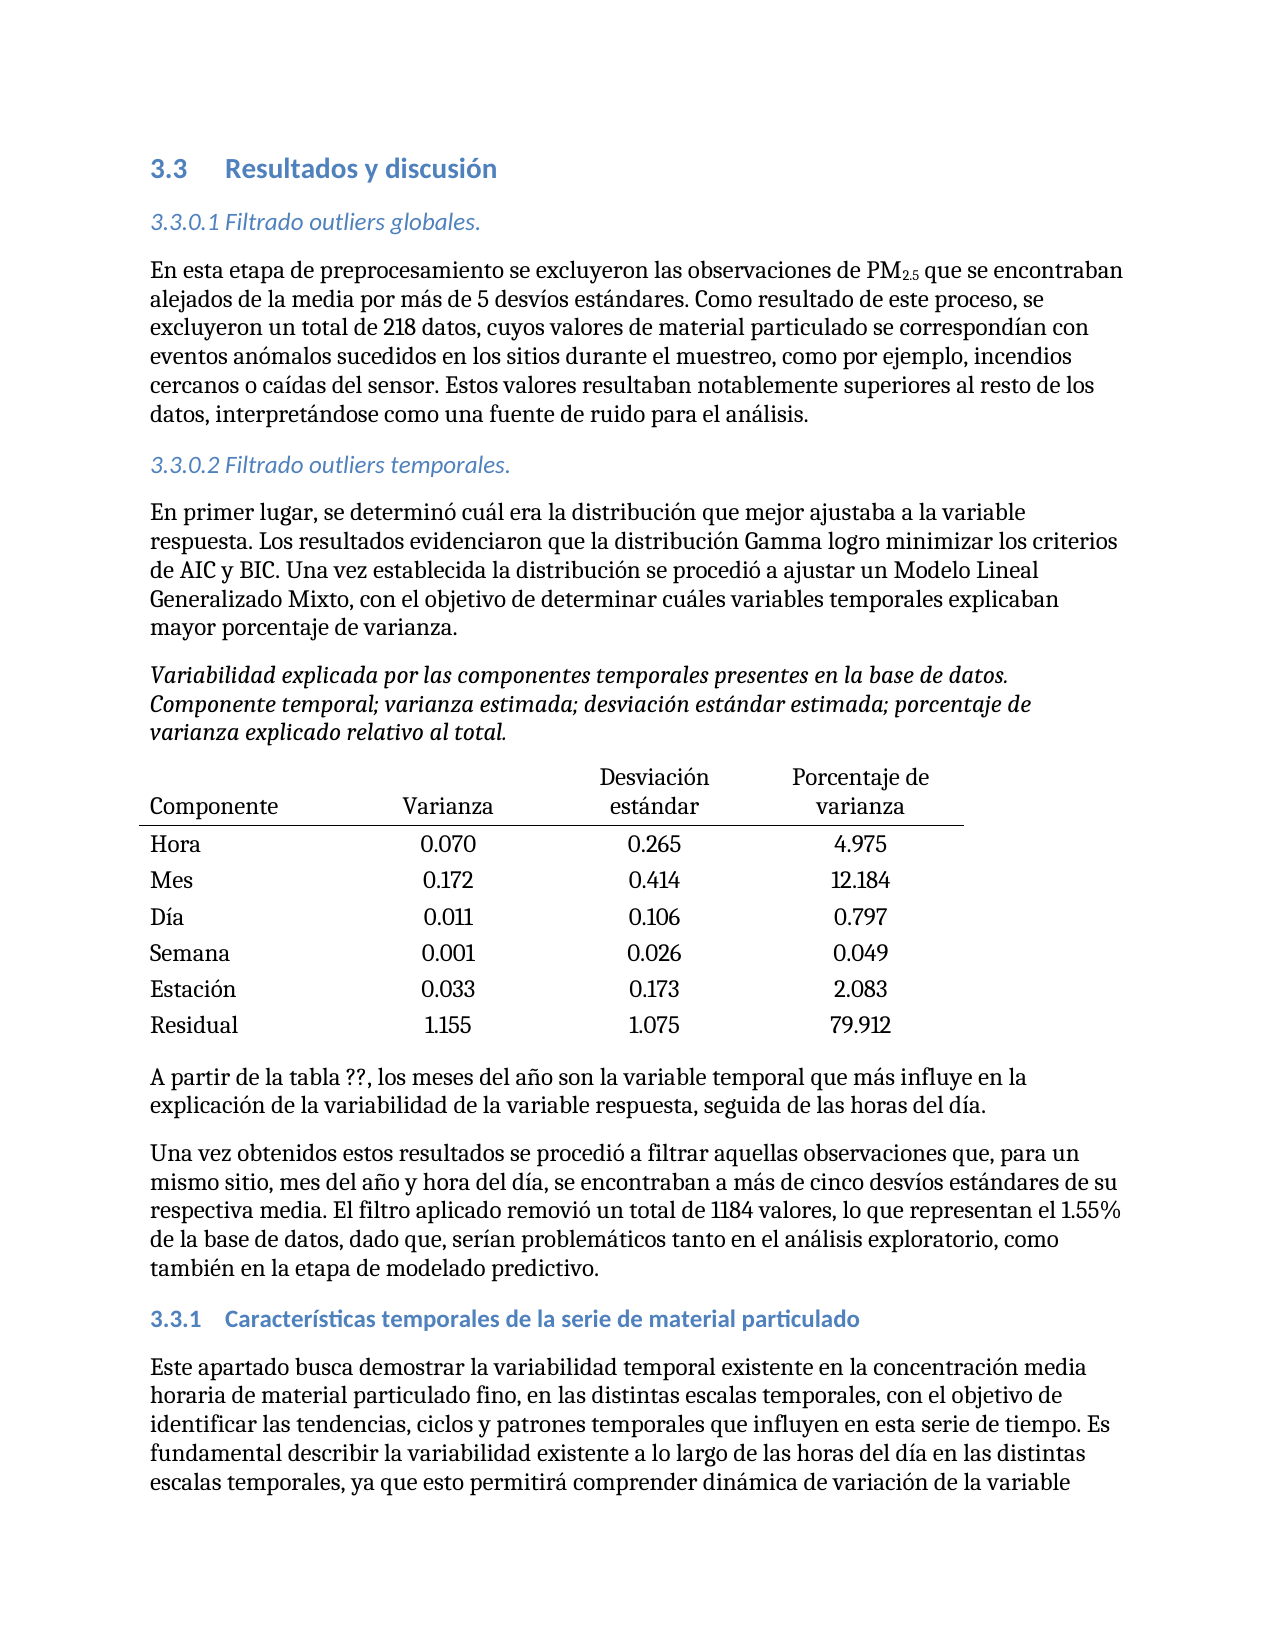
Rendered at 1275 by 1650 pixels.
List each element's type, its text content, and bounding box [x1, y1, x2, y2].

subtitle 3.3.1 Características temporales de la serie de material particulado [150, 1303, 1125, 1334]
table_cell Semana [139, 935, 345, 971]
table_cell Hora [139, 826, 345, 862]
text Una vez obtenidos estos resultados se procedió a filtrar aquellas observaciones que, para un mismo sitio, mes del año y hora del día, se encontraban a más de cinco desvíos estándares de su respectiva media. El filtro aplicado removió un total de 1184 valores, lo que representan el 1.55% de la base de datos, dado que, serían problemáticos tanto en el análisis exploratorio, como también en la etapa de modelado predictivo. [150, 1139, 1125, 1282]
table_cell Mes [139, 863, 345, 899]
table_header Desviación estándar [551, 760, 757, 824]
table_cell 12.184 [758, 863, 964, 899]
text En esta etapa de preprocesamiento se excluyeron las observaciones de PM2.5 que se encontraban alejados de la media por más de 5 desvíos estándares. Como resultado de este proceso, se excluyeron un total de 218 datos, cuyos valores de material particulado se correspondían con eventos anómalos sucedidos en los sitios durante el muestreo, como por ejemplo, incendios cercanos o caídas del sensor. Estos valores resultaban notablemente superiores al resto de los datos, interpretándose como una fuente de ruido para el análisis. [150, 256, 1125, 428]
table_cell 0.011 [345, 899, 551, 935]
text En primer lugar, se determinó cuál era la distribución que mejor ajustaba a la variable respuesta. Los resultados evidenciaron que la distribución Gamma logro minimizar los criterios de AIC y BIC. Una vez establecida la distribución se procedió a ajustar un Modelo Lineal Generalizado Mixto, con el objetivo de determinar cuáles variables temporales explicaban mayor porcentaje de varianza. [150, 498, 1125, 642]
table_cell 0.797 [758, 899, 964, 935]
subtitle 3.3.0.1 Filtrado outliers globales. [150, 206, 1125, 237]
table_header Varianza [345, 760, 551, 824]
table_header Porcentaje de varianza [758, 760, 964, 824]
table_cell 2.083 [758, 971, 964, 1007]
subtitle 3.3.0.2 Filtrado outliers temporales. [150, 449, 1125, 479]
table_cell 79.912 [758, 1008, 964, 1044]
table_cell Residual [139, 1008, 345, 1044]
table_cell 0.049 [758, 935, 964, 971]
text A partir de la tabla ??, los meses del año son la variable temporal que más influye en la explicación de la variabilidad de la variable respuesta, seguida de las horas del día. [150, 1062, 1125, 1120]
table_cell 0.414 [551, 863, 757, 899]
table_cell 0.070 [345, 826, 551, 862]
table_cell 0.026 [551, 935, 757, 971]
table_cell Día [139, 899, 345, 935]
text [150, 1352, 1125, 1496]
table_header Componente [139, 760, 345, 824]
table_cell 0.033 [345, 971, 551, 1007]
table_cell 0.173 [551, 971, 757, 1007]
table_cell 1.155 [345, 1008, 551, 1044]
table_cell 0.265 [551, 826, 757, 862]
table_cell 0.001 [345, 935, 551, 971]
subtitle 3.3 Resultados y discusión [150, 150, 1125, 186]
table_cell Estación [139, 971, 345, 1007]
table_cell 4.975 [758, 826, 964, 862]
table_cell 1.075 [551, 1008, 757, 1044]
text Variabilidad explicada por las componentes temporales presentes en la base de datos. Componente temporal; varianza estimada; desviación estándar estimada; porcentaje de varianza explicado relativo al total. [150, 661, 1125, 747]
table_cell 0.172 [345, 863, 551, 899]
table_cell 0.106 [551, 899, 757, 935]
